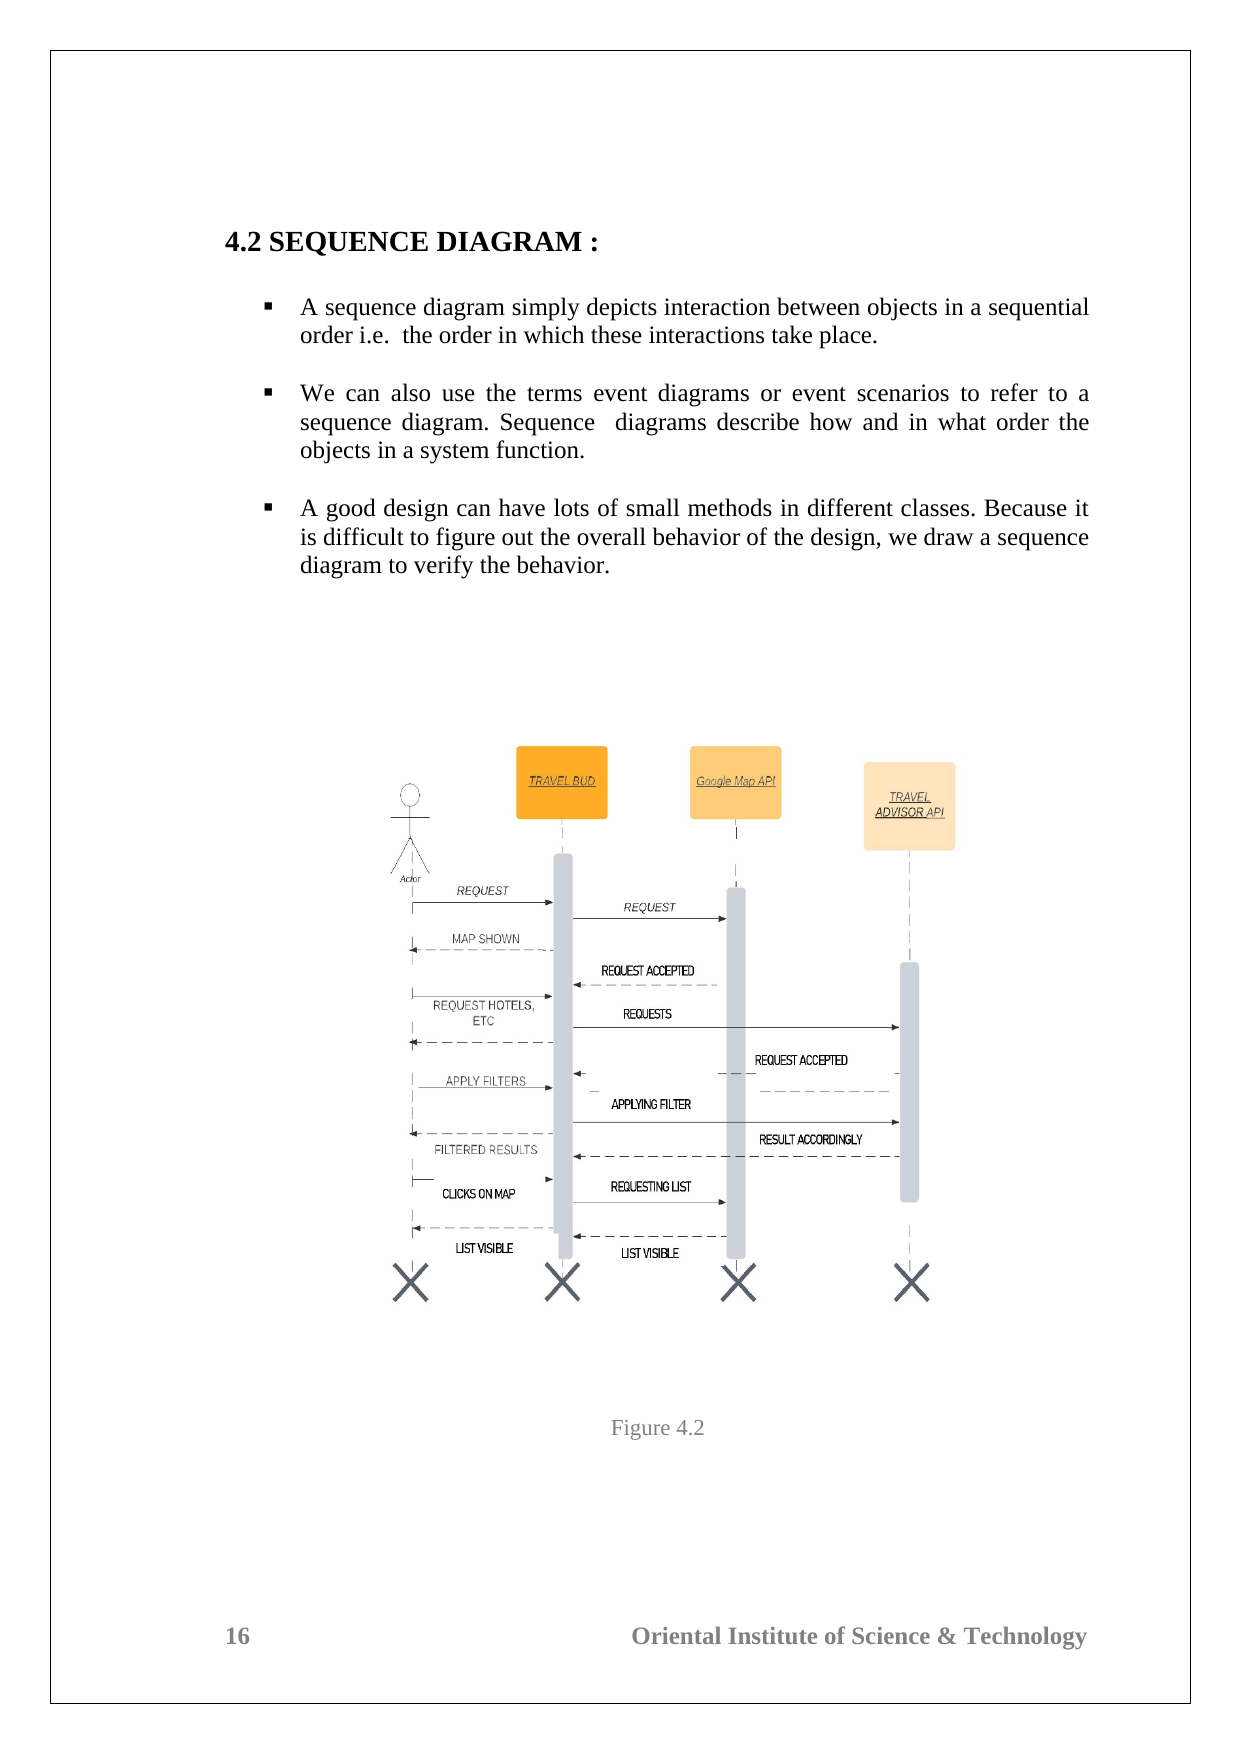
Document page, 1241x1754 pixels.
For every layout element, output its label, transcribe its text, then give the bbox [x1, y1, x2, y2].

text Figure 4.2 [225, 1414, 1090, 1440]
picture [225, 636, 1073, 1414]
text 4.2 SEQUENCE DIAGRAM : [225, 224, 1090, 258]
list We can also use the terms event diagrams or event scenarios to refer to a sequence diagram. Sequence diagrams describe how and in what order the objects in a system function. [262, 378, 1090, 464]
list A good design can have lots of small methods in different classes. Because it is difficult to figure out the overall behavior of the design, we draw a sequence diagram to verify the behavior. [262, 493, 1090, 579]
list A sequence diagram simply depicts interaction between objects in a sequential order i.e. the order in which these interactions take place. [262, 292, 1090, 349]
